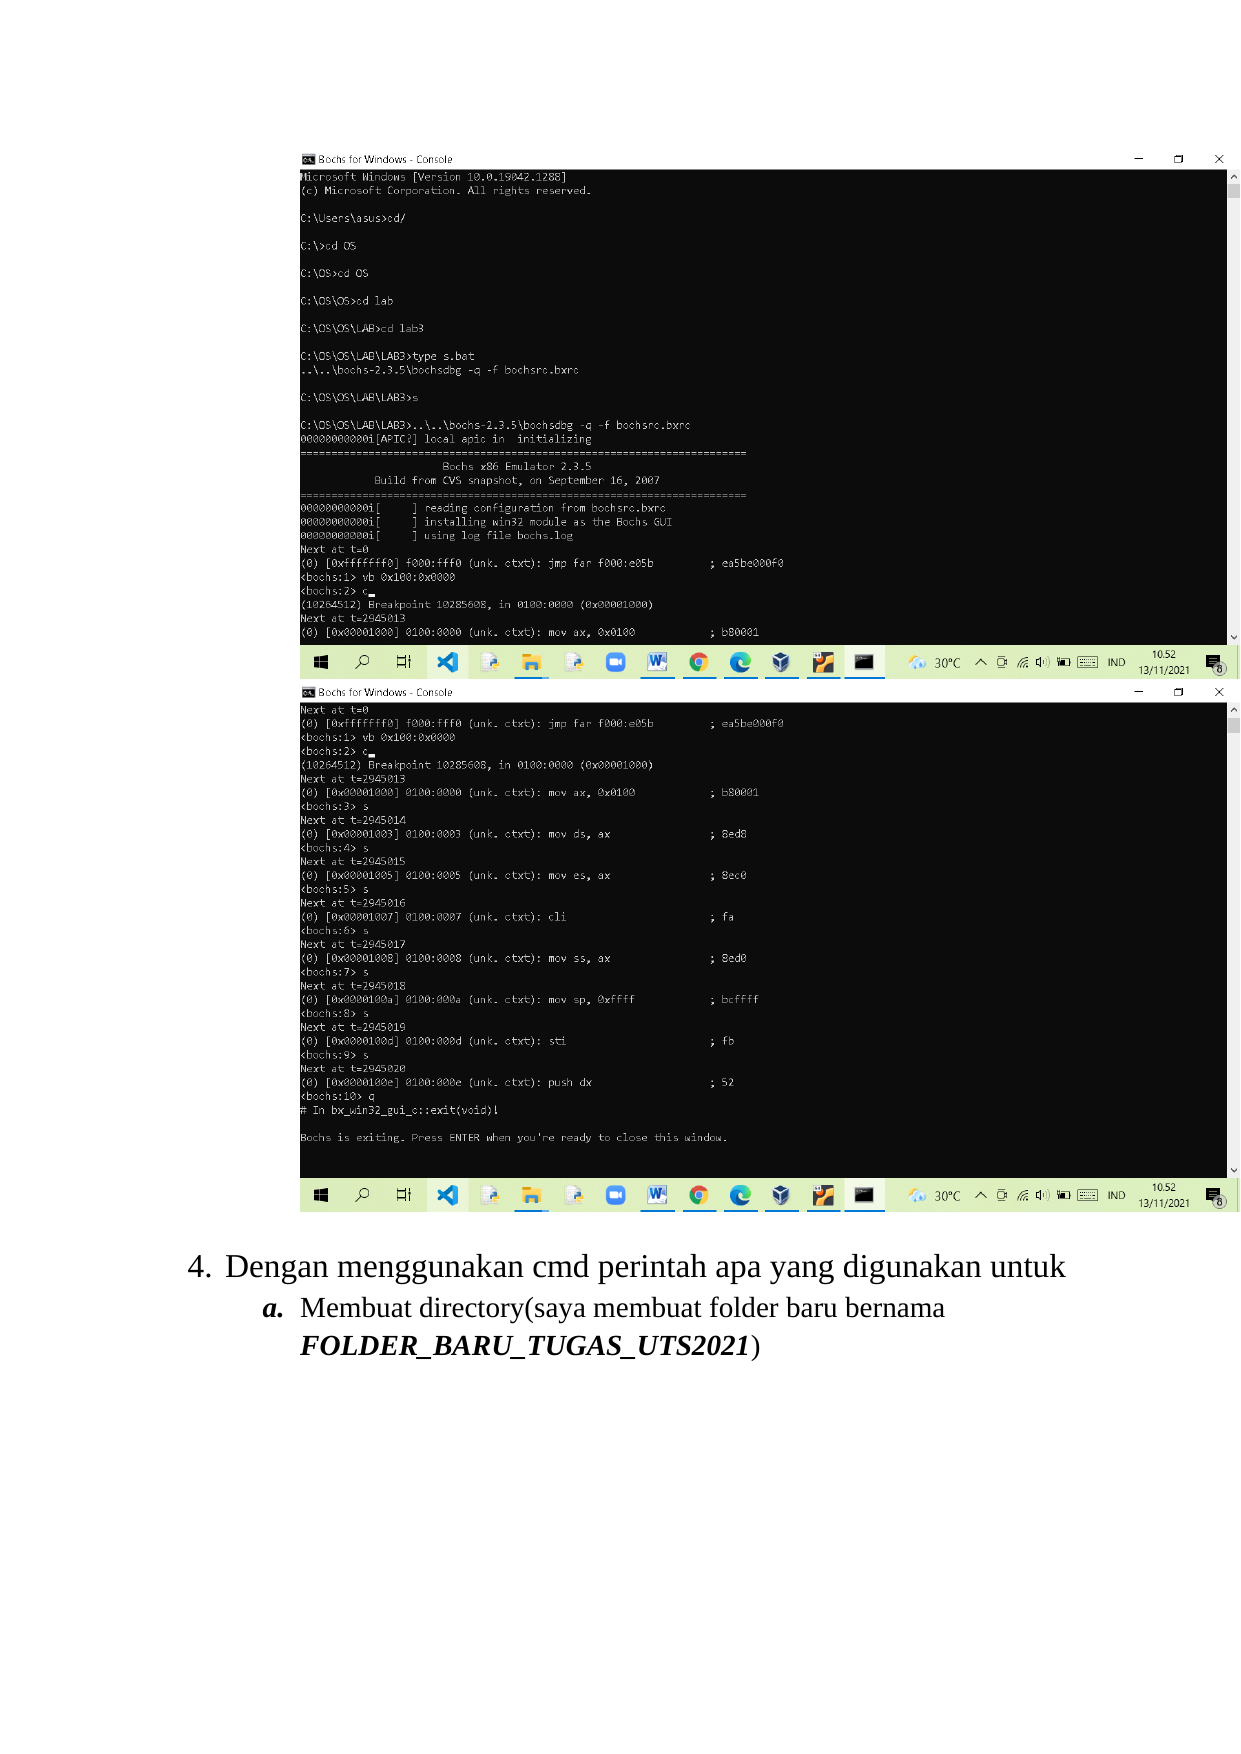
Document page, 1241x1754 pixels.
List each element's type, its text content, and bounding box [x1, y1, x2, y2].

list Dengan menggunakan cmd perintah apa yang digunakan untuk [187, 1246, 1090, 1284]
list Membuat directory(saya membuat folder baru bernama FOLDER_BARU_TUGAS_UTS2021) [262, 1290, 1090, 1362]
picture [300, 682, 1241, 1212]
picture [300, 150, 1241, 679]
